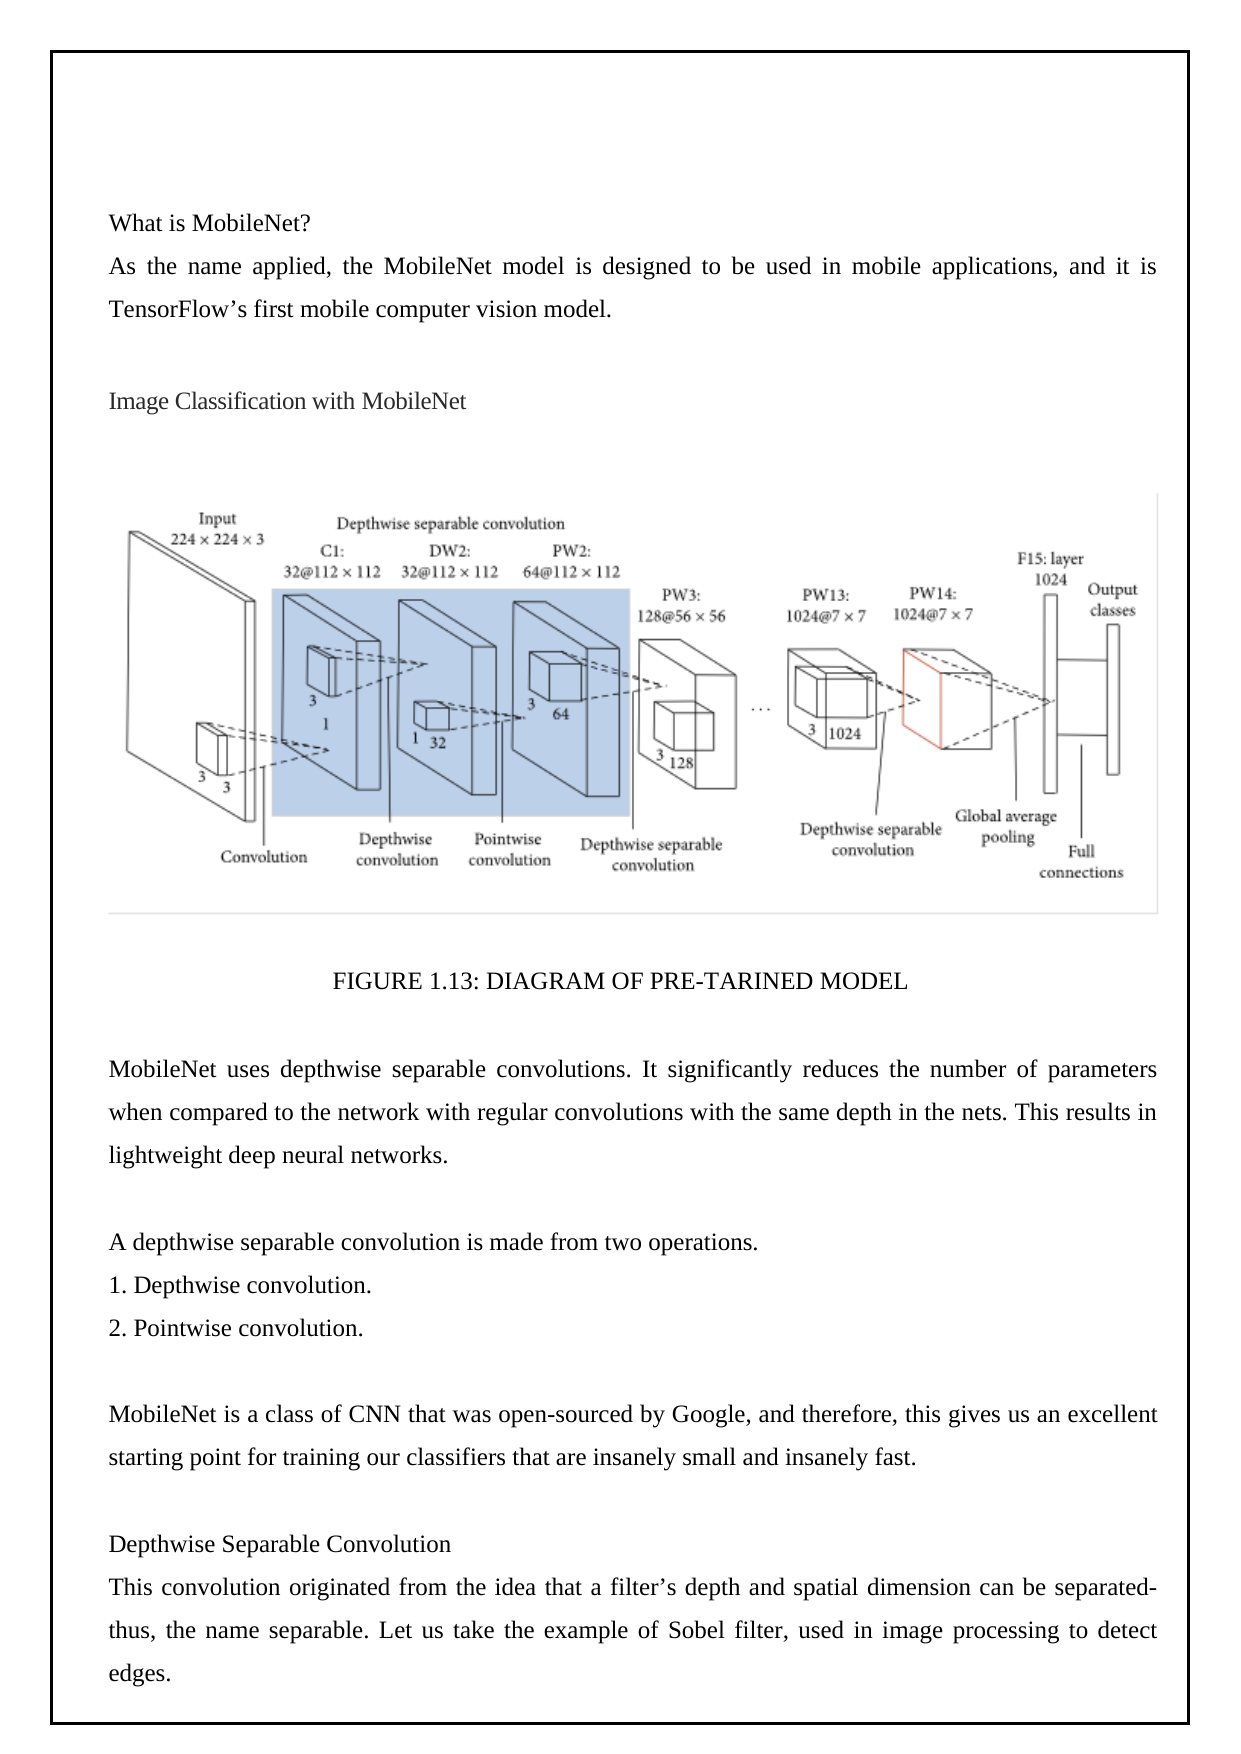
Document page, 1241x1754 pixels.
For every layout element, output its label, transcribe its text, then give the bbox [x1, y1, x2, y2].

text MobileNet is a class of CNN that was open-sourced by Google, and therefore, this gives us an excellent starting point for training our classifiers that are insanely small and insanely fast. [108, 1399, 1159, 1471]
text This convolution originated from the idea that a filter’s depth and spatial dimension can be separated- thus, the name separable. Let us take the example of Sobel filter, used in image processing to detect edges. [108, 1572, 1159, 1687]
text A depthwise separable convolution is made from two operations. [108, 1227, 1159, 1256]
text 1. Depthwise convolution. [108, 1270, 1159, 1299]
text MobileNet uses depthwise separable convolutions. It significantly reduces the number of parameters when compared to the network with regular convolutions with the same depth in the nets. This results in lightweight deep neural networks. [108, 1054, 1159, 1169]
picture [108, 493, 1160, 916]
text 2. Pointwise convolution. [108, 1313, 1159, 1342]
text As the name applied, the MobileNet model is designed to be used in mobile applications, and it is TensorFlow’s first mobile computer vision model. [108, 251, 1159, 323]
text What is MobileNet? [108, 208, 1159, 236]
text Depthwise Separable Convolution [108, 1529, 1159, 1557]
subtitle Image Classification with MobileNet [108, 352, 1159, 414]
